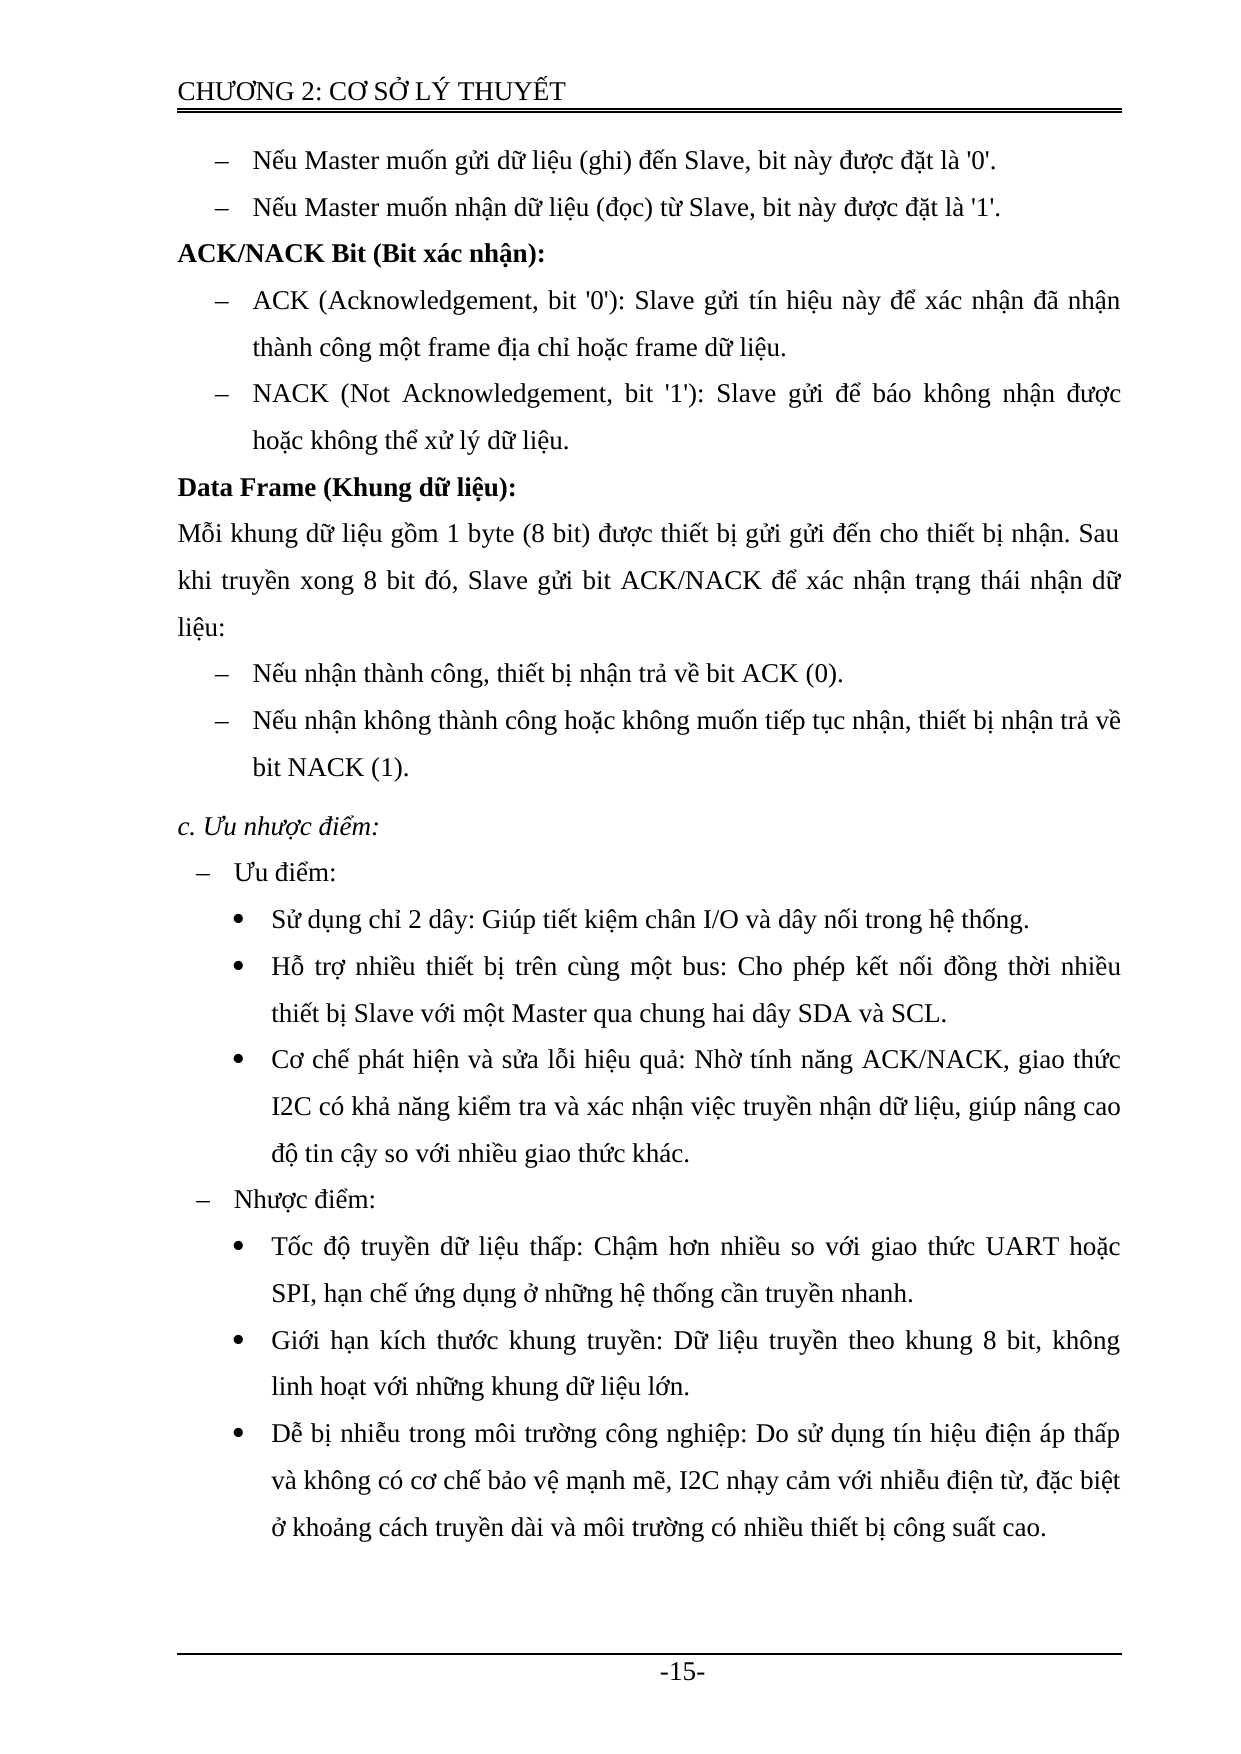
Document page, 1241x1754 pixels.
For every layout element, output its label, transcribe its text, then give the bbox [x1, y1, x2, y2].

list Tốc độ truyền dữ liệu thấp: Chậm hơn nhiều so với giao thức UART hoặc SPI, hạn chế ứng dụng ở những hệ thống cần truyền nhanh. [233, 1230, 1122, 1308]
text Data Frame (Khung dữ liệu): [177, 471, 1122, 502]
list NACK (Not Acknowledgement, bit '1'): Slave gửi để báo không nhận được hoặc không thể xử lý dữ liệu. [215, 377, 1122, 455]
list Ưu điểm: [196, 857, 1122, 888]
list Hỗ trợ nhiều thiết bị trên cùng một bus: Cho phép kết nối đồng thời nhiều thiết bị Slave với một Master qua chung hai dây SDA và SCL. [233, 950, 1122, 1028]
list Giới hạn kích thước khung truyền: Dữ liệu truyền theo khung 8 bit, không linh hoạt với những khung dữ liệu lớn. [233, 1324, 1122, 1402]
subtitle Ưu nhược điểm: [177, 810, 1122, 841]
text ACK/NACK Bit (Bit xác nhận): [177, 237, 1122, 268]
list Nếu Master muốn nhận dữ liệu (đọc) từ Slave, bit này được đặt là '1'. [215, 191, 1122, 222]
text Mỗi khung dữ liệu gồm 1 byte (8 bit) được thiết bị gửi gửi đến cho thiết bị nhận. Sau khi truyền xong 8 bit đó, Slave gửi bit ACK/NACK để xác nhận trạng thái nhận dữ liệu: [177, 517, 1122, 642]
list ACK (Acknowledgement, bit '0'): Slave gửi tín hiệu này để xác nhận đã nhận thành công một frame địa chỉ hoặc frame dữ liệu. [215, 284, 1122, 362]
list Nếu nhận không thành công hoặc không muốn tiếp tục nhận, thiết bị nhận trả về bit NACK (1). [215, 704, 1122, 782]
list Nhược điểm: [196, 1184, 1122, 1215]
list Nếu Master muốn gửi dữ liệu (ghi) đến Slave, bit này được đặt là '0'. [215, 144, 1122, 175]
list Nếu nhận thành công, thiết bị nhận trả về bit ACK (0). [215, 657, 1122, 688]
list Dễ bị nhiễu trong môi trường công nghiệp: Do sử dụng tín hiệu điện áp thấp và không có cơ chế bảo vệ mạnh mẽ, I2C nhạy cảm với nhiễu điện từ, đặc biệt ở khoảng cách truyền dài và môi trường có nhiều thiết bị công suất cao. [233, 1417, 1122, 1542]
list Cơ chế phát hiện và sửa lỗi hiệu quả: Nhờ tính năng ACK/NACK, giao thức I2C có khả năng kiểm tra và xác nhận việc truyền nhận dữ liệu, giúp nâng cao độ tin cậy so với nhiều giao thức khác. [233, 1043, 1122, 1168]
list Sử dụng chỉ 2 dây: Giúp tiết kiệm chân I/O và dây nối trong hệ thống. [233, 903, 1122, 934]
